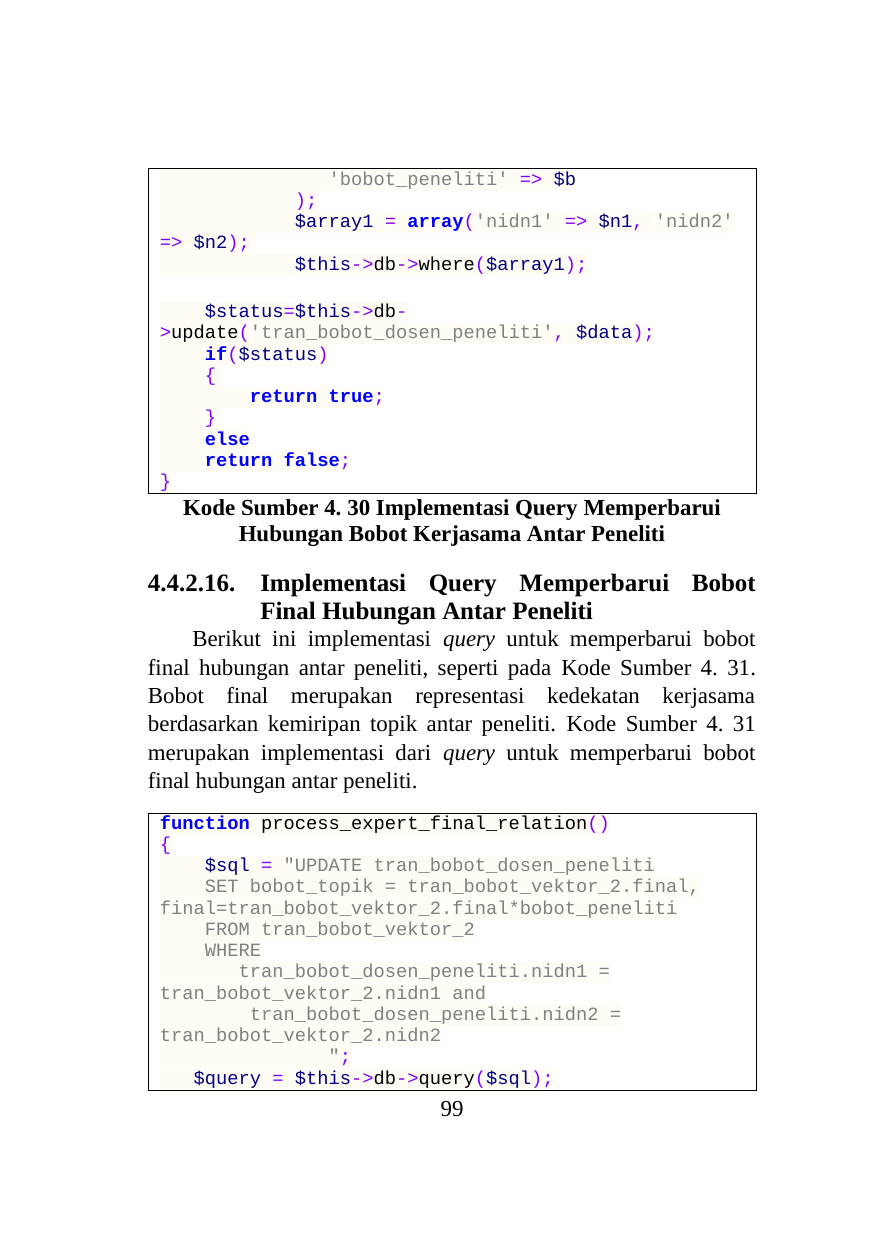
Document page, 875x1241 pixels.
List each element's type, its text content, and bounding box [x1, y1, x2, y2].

text Berikut ini implementasi query untuk memperbarui bobot final hubungan antar peneliti, seperti pada Kode Sumber 4. 31. Bobot final merupakan representasi kedekatan kerjasama berdasarkan kemiripan topik antar peneliti. Kode Sumber 4. 31 merupakan implementasi dari query untuk memperbarui bobot final hubungan antar peneliti. [148, 625, 756, 794]
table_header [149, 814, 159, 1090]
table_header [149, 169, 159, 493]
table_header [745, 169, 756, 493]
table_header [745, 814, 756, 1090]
list Implementasi Query Memperbarui Bobot Final Hubungan Antar Peneliti [148, 568, 756, 625]
text Kode Sumber 4. 30 Implementasi Query Memperbarui Hubungan Bobot Kerjasama Antar Peneliti [148, 494, 756, 547]
